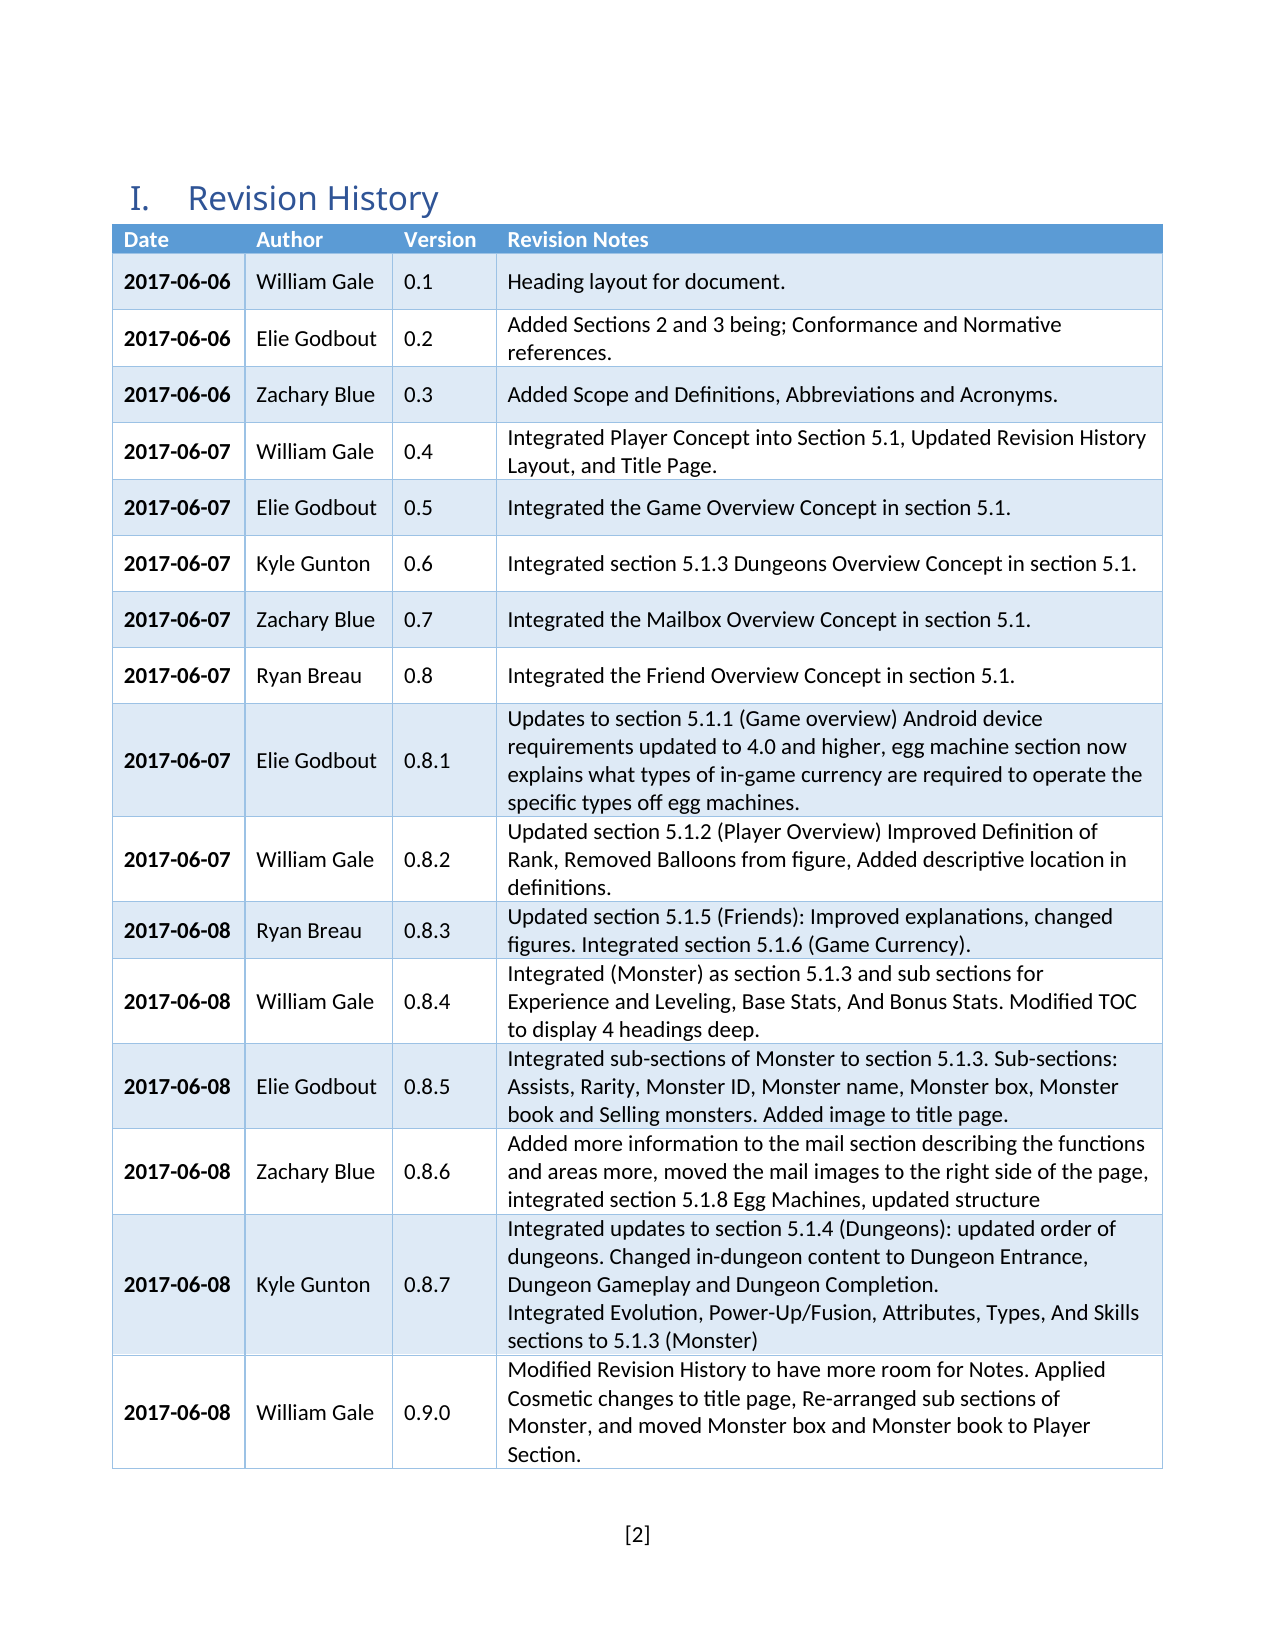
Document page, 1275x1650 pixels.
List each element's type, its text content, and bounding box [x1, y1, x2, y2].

table_cell William Gale [246, 959, 392, 1043]
table_cell Elie Godbout [246, 1044, 392, 1128]
table_cell Updated section 5.1.2 (Player Overview) Improved Definition of Rank, Removed Balloons from figure, Added descriptive location in definitions. [497, 817, 1162, 901]
table_cell Integrated the Game Overview Concept in section 5.1. [497, 480, 1162, 535]
table_cell 0.8.6 [393, 1129, 496, 1213]
table_cell Added Sections 2 and 3 being; Conformance and Normative references. [497, 310, 1162, 366]
table_cell 0.8 [393, 648, 496, 703]
table_cell Added more information to the mail section describing the functions and areas more, moved the mail images to the right side of the page, integrated section 5.1.8 Egg Machines, updated structure [497, 1129, 1162, 1213]
table_cell 2017-06-07 [113, 480, 244, 535]
table_cell Updates to section 5.1.1 (Game overview) Android device requirements updated to 4.0 and higher, egg machine section now explains what types of in-game currency are required to operate the specific types off egg machines. [497, 704, 1162, 816]
table_cell 0.8.3 [393, 902, 496, 958]
table_cell 2017-06-06 [113, 367, 244, 422]
table_cell William Gale [246, 254, 392, 309]
table_header Date [113, 225, 244, 253]
table_cell Elie Godbout [246, 704, 392, 816]
table_cell Integrated sub-sections of Monster to section 5.1.3. Sub-sections: Assists, Rarity, Monster ID, Monster name, Monster box, Monster book and Selling monsters. Added image to title page. [497, 1044, 1162, 1128]
table_cell 0.7 [393, 592, 496, 647]
table_cell Elie Godbout [246, 310, 392, 366]
table_cell William Gale [246, 423, 392, 479]
table_cell 2017-06-08 [113, 902, 244, 958]
table_cell Zachary Blue [246, 592, 392, 647]
table_cell 0.9.0 [393, 1356, 496, 1468]
table_cell Modified Revision History to have more room for Notes. Applied Cosmetic changes to title page, Re-arranged sub sections of Monster, and moved Monster box and Monster book to Player Section. [497, 1356, 1162, 1468]
table_header Author [246, 225, 392, 253]
table_cell Zachary Blue [246, 1129, 392, 1213]
table_cell 2017-06-07 [113, 536, 244, 591]
table_cell 2017-06-07 [113, 704, 244, 816]
table_cell Integrated (Monster) as section 5.1.3 and sub sections for Experience and Leveling, Base Stats, And Bonus Stats. Modified TOC to display 4 headings deep. [497, 959, 1162, 1043]
table_cell 0.6 [393, 536, 496, 591]
table_cell Added Scope and Definitions, Abbreviations and Acronyms. [497, 367, 1162, 422]
table_header Version [393, 225, 496, 253]
table_cell 0.8.7 [393, 1215, 496, 1354]
table_cell Heading layout for document. [497, 254, 1162, 309]
table_cell 2017-06-07 [113, 648, 244, 703]
table_cell 0.5 [393, 480, 496, 535]
table_cell 2017-06-08 [113, 959, 244, 1043]
table_cell Kyle Gunton [246, 536, 392, 591]
table_cell William Gale [246, 1356, 392, 1468]
table_cell Integrated updates to section 5.1.4 (Dungeons): updated order of dungeons. Changed in-dungeon content to Dungeon Entrance, Dungeon Gameplay and Dungeon Completion. Integrated Evolution, Power-Up/Fusion, Attributes, Types, And Skills sections to 5.1.3 (Monster) [497, 1215, 1162, 1354]
table_cell 0.1 [393, 254, 496, 309]
table_cell William Gale [246, 817, 392, 901]
table_cell Integrated the Mailbox Overview Concept in section 5.1. [497, 592, 1162, 647]
table_cell Integrated section 5.1.3 Dungeons Overview Concept in section 5.1. [497, 536, 1162, 591]
table_cell Integrated the Friend Overview Concept in section 5.1. [497, 648, 1162, 703]
table_cell Ryan Breau [246, 902, 392, 958]
table_cell 0.4 [393, 423, 496, 479]
table_cell Integrated Player Concept into Section 5.1, Updated Revision History Layout, and Title Page. [497, 423, 1162, 479]
text Revision History [150, 175, 1162, 220]
table_cell 0.3 [393, 367, 496, 422]
table_cell Updated section 5.1.5 (Friends): Improved explanations, changed figures. Integrated section 5.1.6 (Game Currency). [497, 902, 1162, 958]
table_cell 2017-06-08 [113, 1215, 244, 1354]
table_cell 2017-06-08 [113, 1044, 244, 1128]
table_cell 2017-06-08 [113, 1356, 244, 1468]
table_cell 0.2 [393, 310, 496, 366]
table_cell 2017-06-07 [113, 592, 244, 647]
table_cell 0.8.4 [393, 959, 496, 1043]
table_cell 2017-06-07 [113, 423, 244, 479]
table_header Revision Notes [497, 225, 1162, 253]
table_cell Kyle Gunton [246, 1215, 392, 1354]
table_cell Ryan Breau [246, 648, 392, 703]
table_cell Zachary Blue [246, 367, 392, 422]
table_cell Elie Godbout [246, 480, 392, 535]
table_cell 0.8.5 [393, 1044, 496, 1128]
table_cell 0.8.2 [393, 817, 496, 901]
table_cell 2017-06-06 [113, 310, 244, 366]
table_cell 2017-06-08 [113, 1129, 244, 1213]
table_cell 0.8.1 [393, 704, 496, 816]
table_cell 2017-06-07 [113, 817, 244, 901]
table_cell 2017-06-06 [113, 254, 244, 309]
